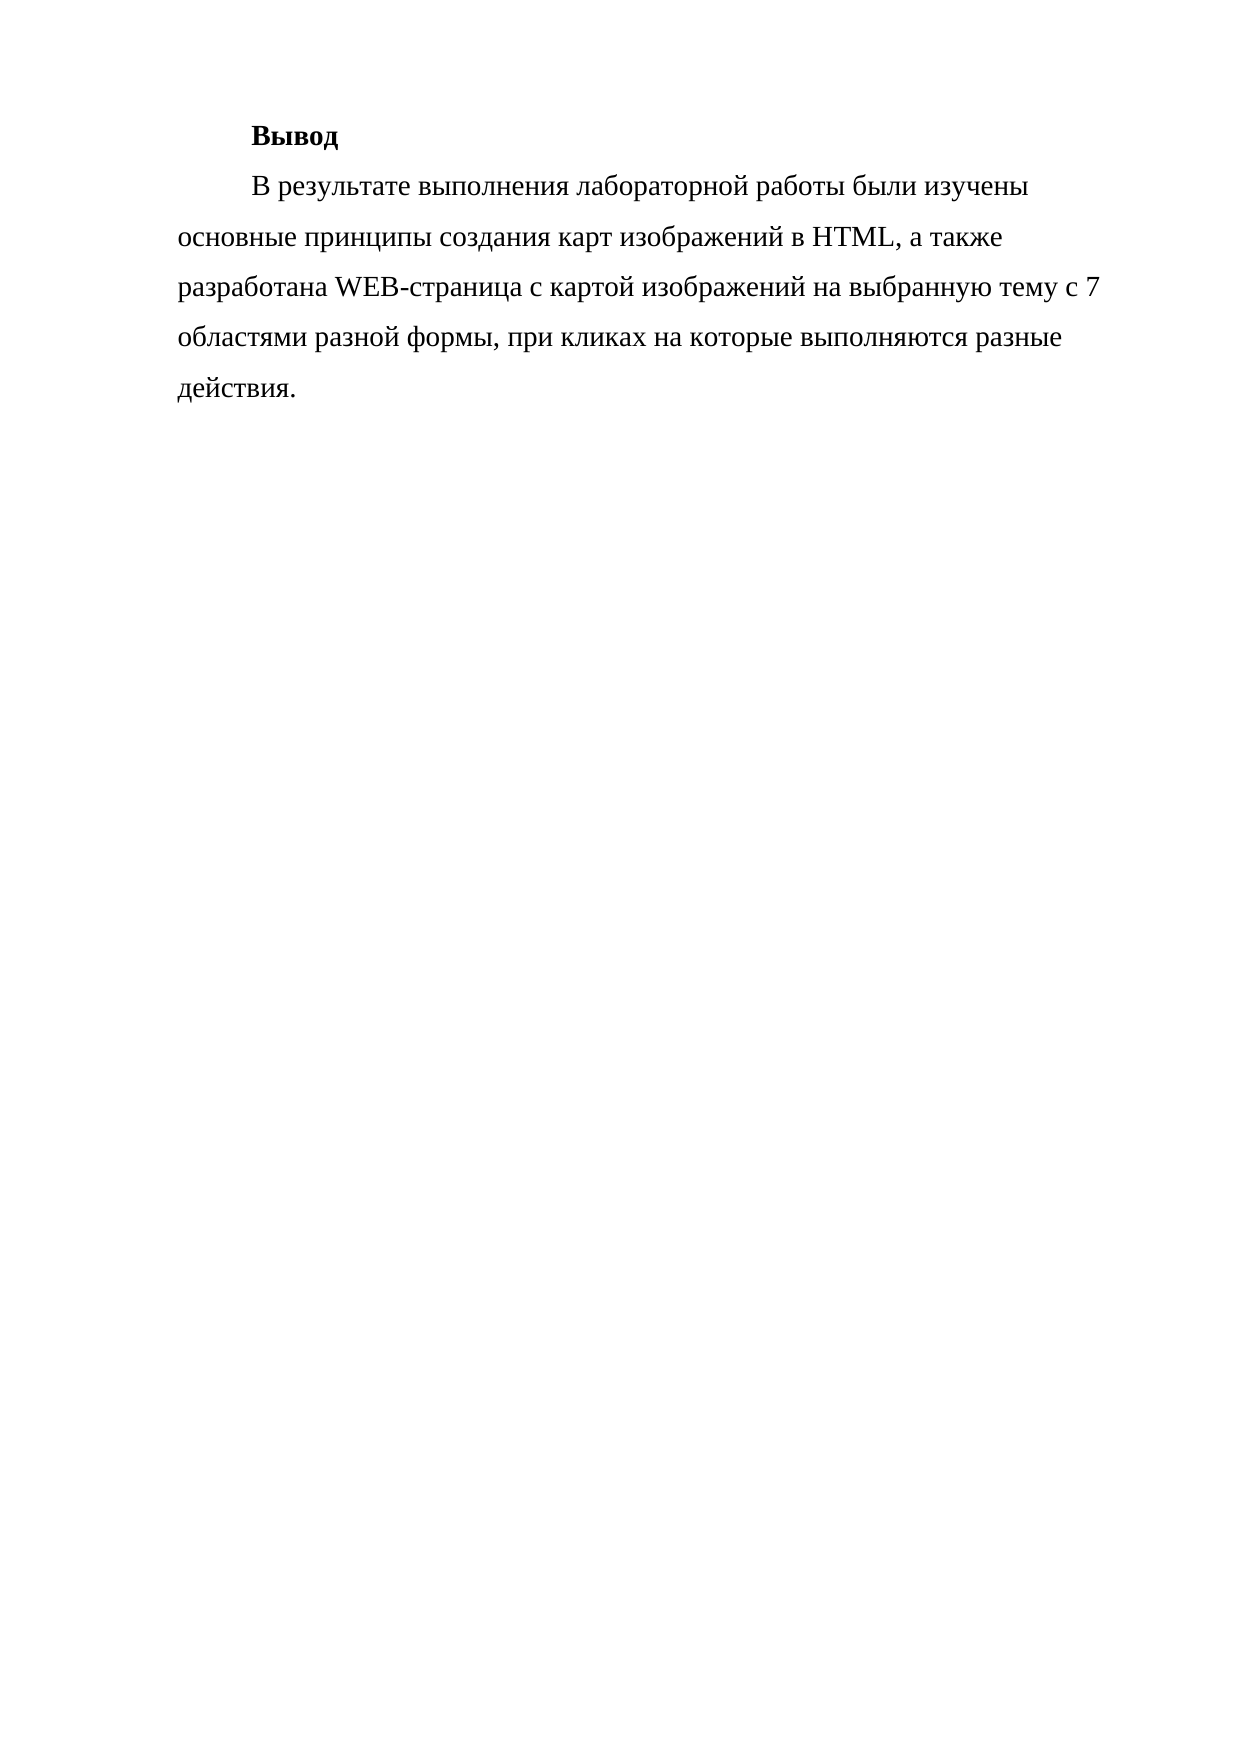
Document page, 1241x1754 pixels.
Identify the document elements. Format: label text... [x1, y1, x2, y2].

text Вывод [177, 118, 1152, 152]
text В результате выполнения лабораторной работы были изучены основные принципы создания карт изображений в HTML, а также разработана WEB-страница с картой изображений на выбранную тему с 7 областями разной формы, при кликах на которые выполняются разные действия. [177, 168, 1152, 403]
